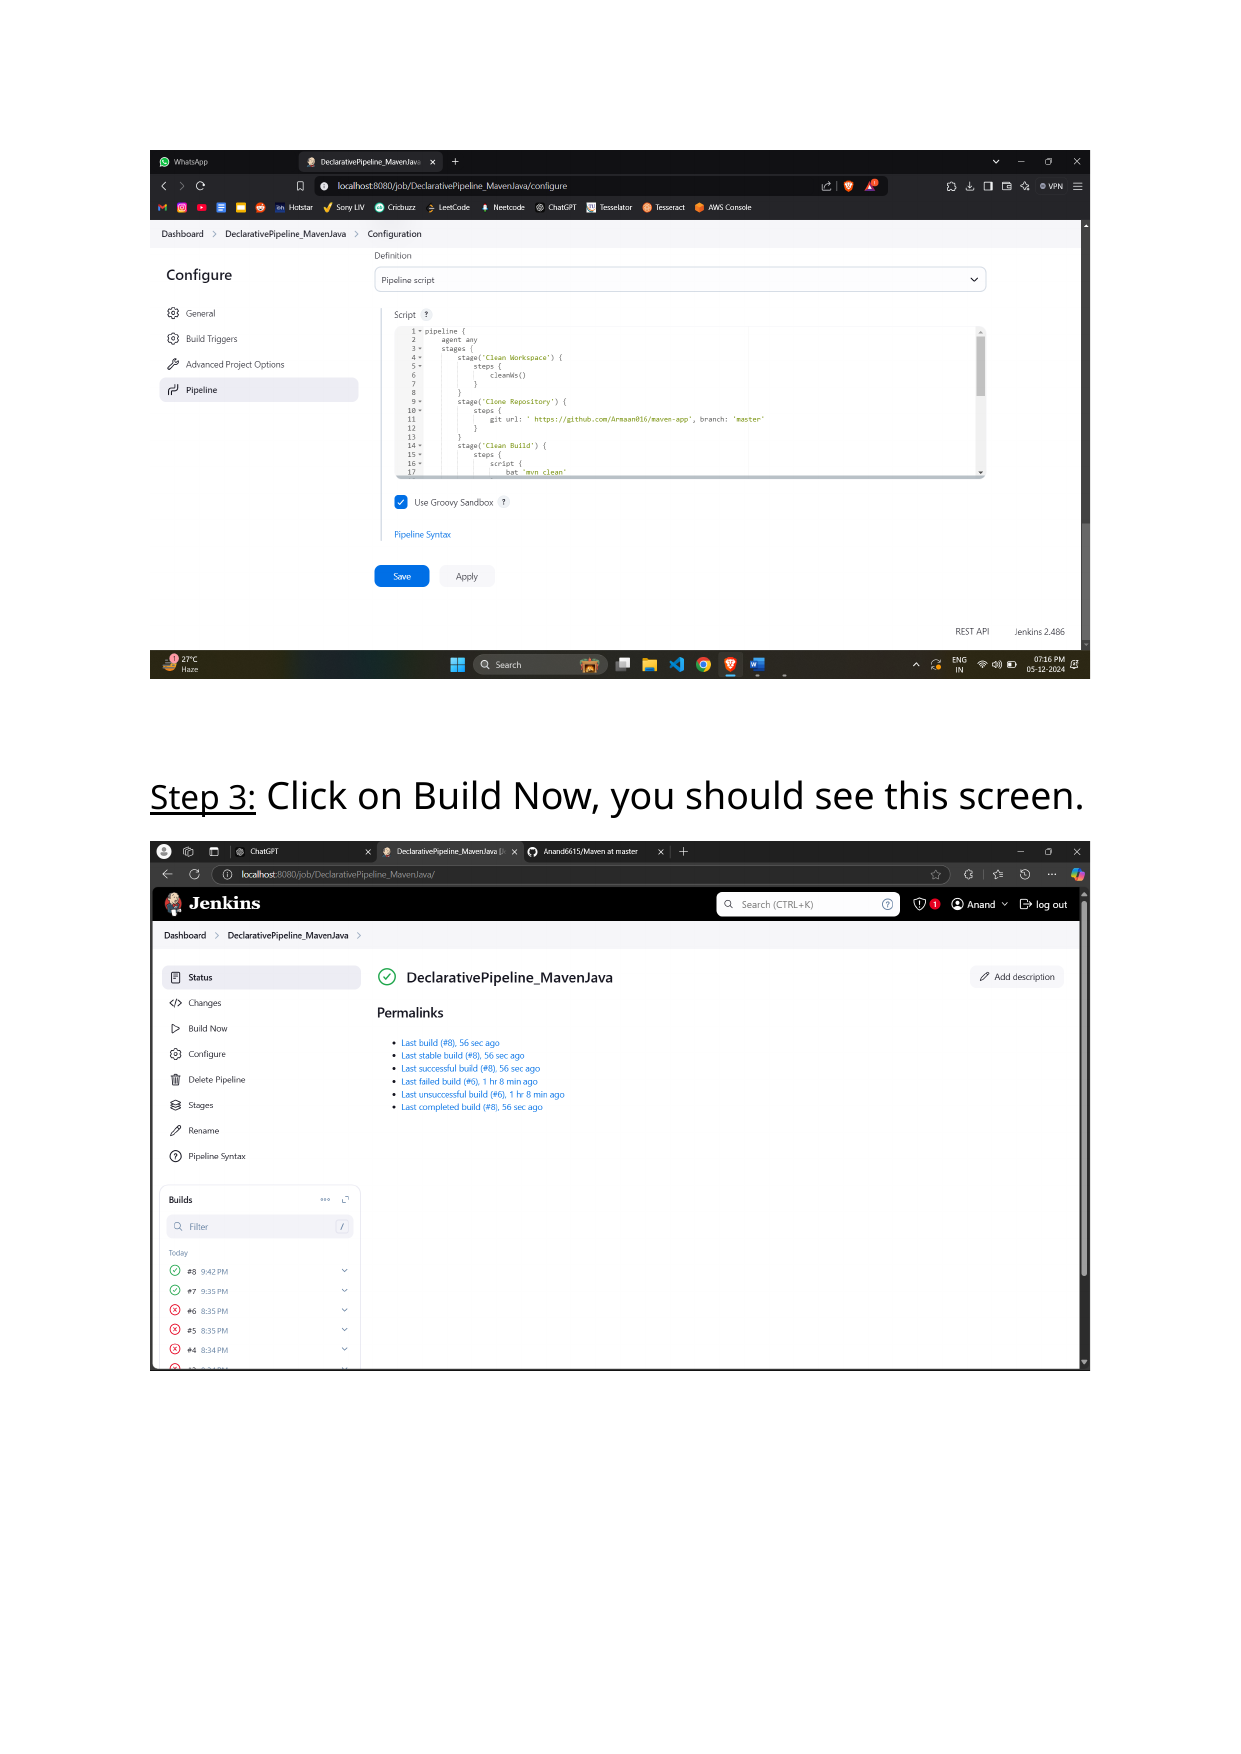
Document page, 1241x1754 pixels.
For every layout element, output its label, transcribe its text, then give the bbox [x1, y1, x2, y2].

picture [150, 150, 1091, 679]
text Step 3: Click on Build Now, you should see this screen. [150, 769, 1090, 821]
picture [150, 841, 1091, 1371]
